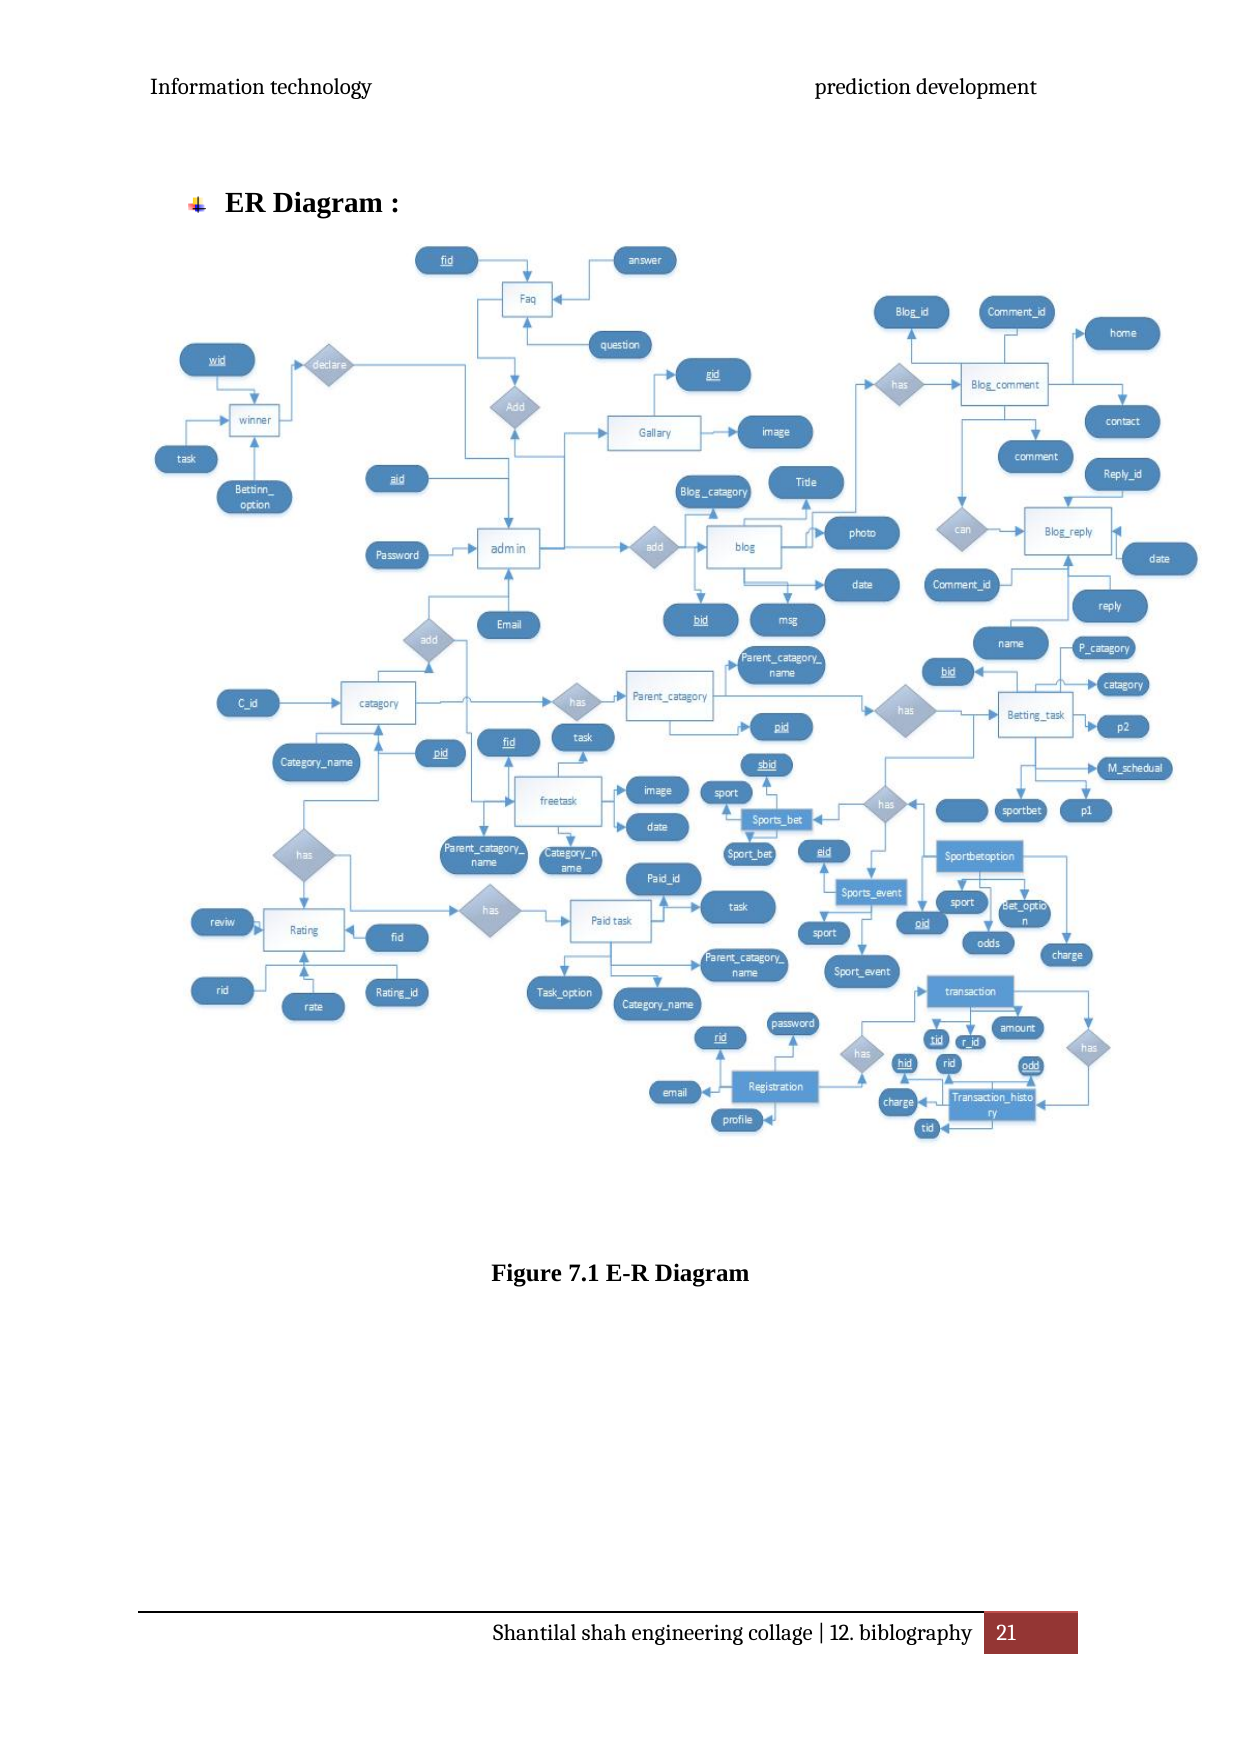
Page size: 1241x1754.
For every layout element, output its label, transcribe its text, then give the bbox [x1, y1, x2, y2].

text Figure 7.1 E-R Diagram [150, 1258, 1090, 1287]
picture [188, 195, 206, 213]
list ER Diagram : [187, 185, 1090, 219]
picture [150, 244, 1203, 1147]
